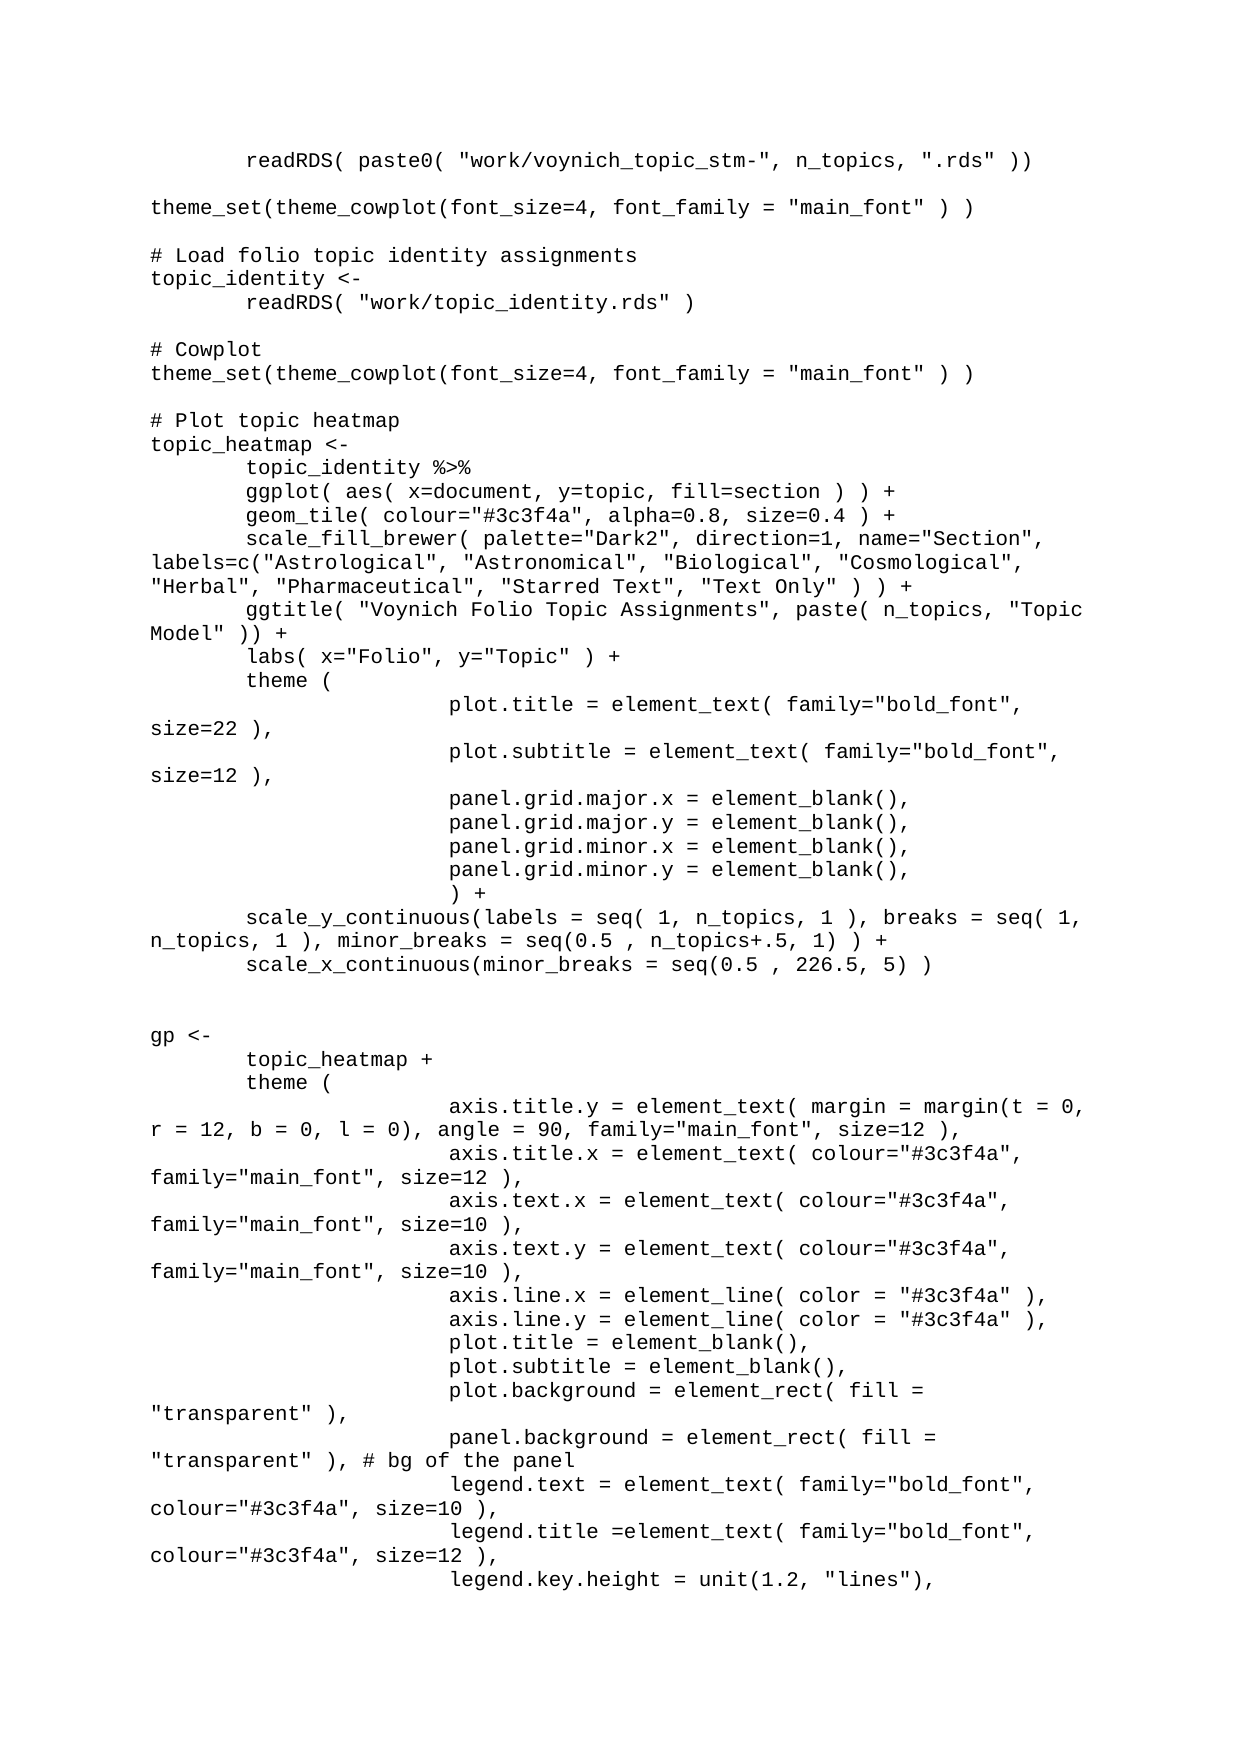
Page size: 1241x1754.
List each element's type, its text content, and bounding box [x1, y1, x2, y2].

text axis.title.x = element_text( colour="#3c3f4a", family="main_font", size=12 ), [150, 1143, 1090, 1190]
text # Cowplot [150, 339, 1090, 363]
text scale_x_continuous(minor_breaks = seq(0.5 , 226.5, 5) ) [150, 954, 1090, 978]
text plot.title = element_blank(), [150, 1332, 1090, 1356]
text plot.background = element_rect( fill = "transparent" ), [150, 1379, 1090, 1427]
text readRDS( paste0( "work/voynich_topic_stm-", n_topics, ".rds" )) [150, 150, 1090, 174]
text readRDS( "work/topic_identity.rds" ) [150, 292, 1090, 316]
text theme ( [150, 670, 1090, 694]
text plot.subtitle = element_blank(), [150, 1356, 1090, 1379]
text scale_y_continuous(labels = seq( 1, n_topics, 1 ), breaks = seq( 1, n_topics, 1 ), minor_breaks = seq(0.5 , n_topics+.5, 1) ) + [150, 907, 1090, 954]
text # Load folio topic identity assignments [150, 244, 1090, 268]
text axis.line.x = element_line( color = "#3c3f4a" ), [150, 1285, 1090, 1309]
text axis.title.y = element_text( margin = margin(t = 0, r = 12, b = 0, l = 0), angle = 90, family="main_font", size=12 ), [150, 1096, 1090, 1143]
text # Plot topic heatmap [150, 410, 1090, 434]
text scale_fill_brewer( palette="Dark2", direction=1, name="Section", labels=c("Astrological", "Astronomical", "Biological", "Cosmological", "Herbal", "Pharmaceutical", "Starred Text", "Text Only" ) ) + [150, 528, 1090, 599]
text axis.text.x = element_text( colour="#3c3f4a", family="main_font", size=10 ), [150, 1190, 1090, 1238]
text axis.line.y = element_line( color = "#3c3f4a" ), [150, 1309, 1090, 1332]
text theme_set(theme_cowplot(font_size=4, font_family = "main_font" ) ) [150, 363, 1090, 386]
text panel.grid.major.x = element_blank(), [150, 788, 1090, 812]
text plot.title = element_text( family="bold_font", size=22 ), [150, 694, 1090, 741]
text legend.key.height = unit(1.2, "lines"), [150, 1569, 1090, 1592]
text topic_identity %>% [150, 457, 1090, 481]
text ) + [150, 883, 1090, 907]
text axis.text.y = element_text( colour="#3c3f4a", family="main_font", size=10 ), [150, 1238, 1090, 1285]
text theme ( [150, 1072, 1090, 1096]
text legend.title =element_text( family="bold_font", colour="#3c3f4a", size=12 ), [150, 1521, 1090, 1569]
text plot.subtitle = element_text( family="bold_font", size=12 ), [150, 741, 1090, 788]
text ggtitle( "Voynich Folio Topic Assignments", paste( n_topics, "Topic Model" )) + [150, 599, 1090, 647]
text panel.background = element_rect( fill = "transparent" ), # bg of the panel [150, 1427, 1090, 1474]
text panel.grid.minor.y = element_blank(), [150, 859, 1090, 883]
text gp <- [150, 1025, 1090, 1048]
text legend.text = element_text( family="bold_font", colour="#3c3f4a", size=10 ), [150, 1474, 1090, 1521]
text topic_heatmap + [150, 1048, 1090, 1072]
text labs( x="Folio", y="Topic" ) + [150, 647, 1090, 670]
text panel.grid.minor.x = element_blank(), [150, 836, 1090, 859]
text ggplot( aes( x=document, y=topic, fill=section ) ) + [150, 481, 1090, 505]
text theme_set(theme_cowplot(font_size=4, font_family = "main_font" ) ) [150, 197, 1090, 221]
text topic_identity <- [150, 268, 1090, 292]
text panel.grid.major.y = element_blank(), [150, 812, 1090, 836]
text topic_heatmap <- [150, 434, 1090, 457]
text geom_tile( colour="#3c3f4a", alpha=0.8, size=0.4 ) + [150, 505, 1090, 528]
